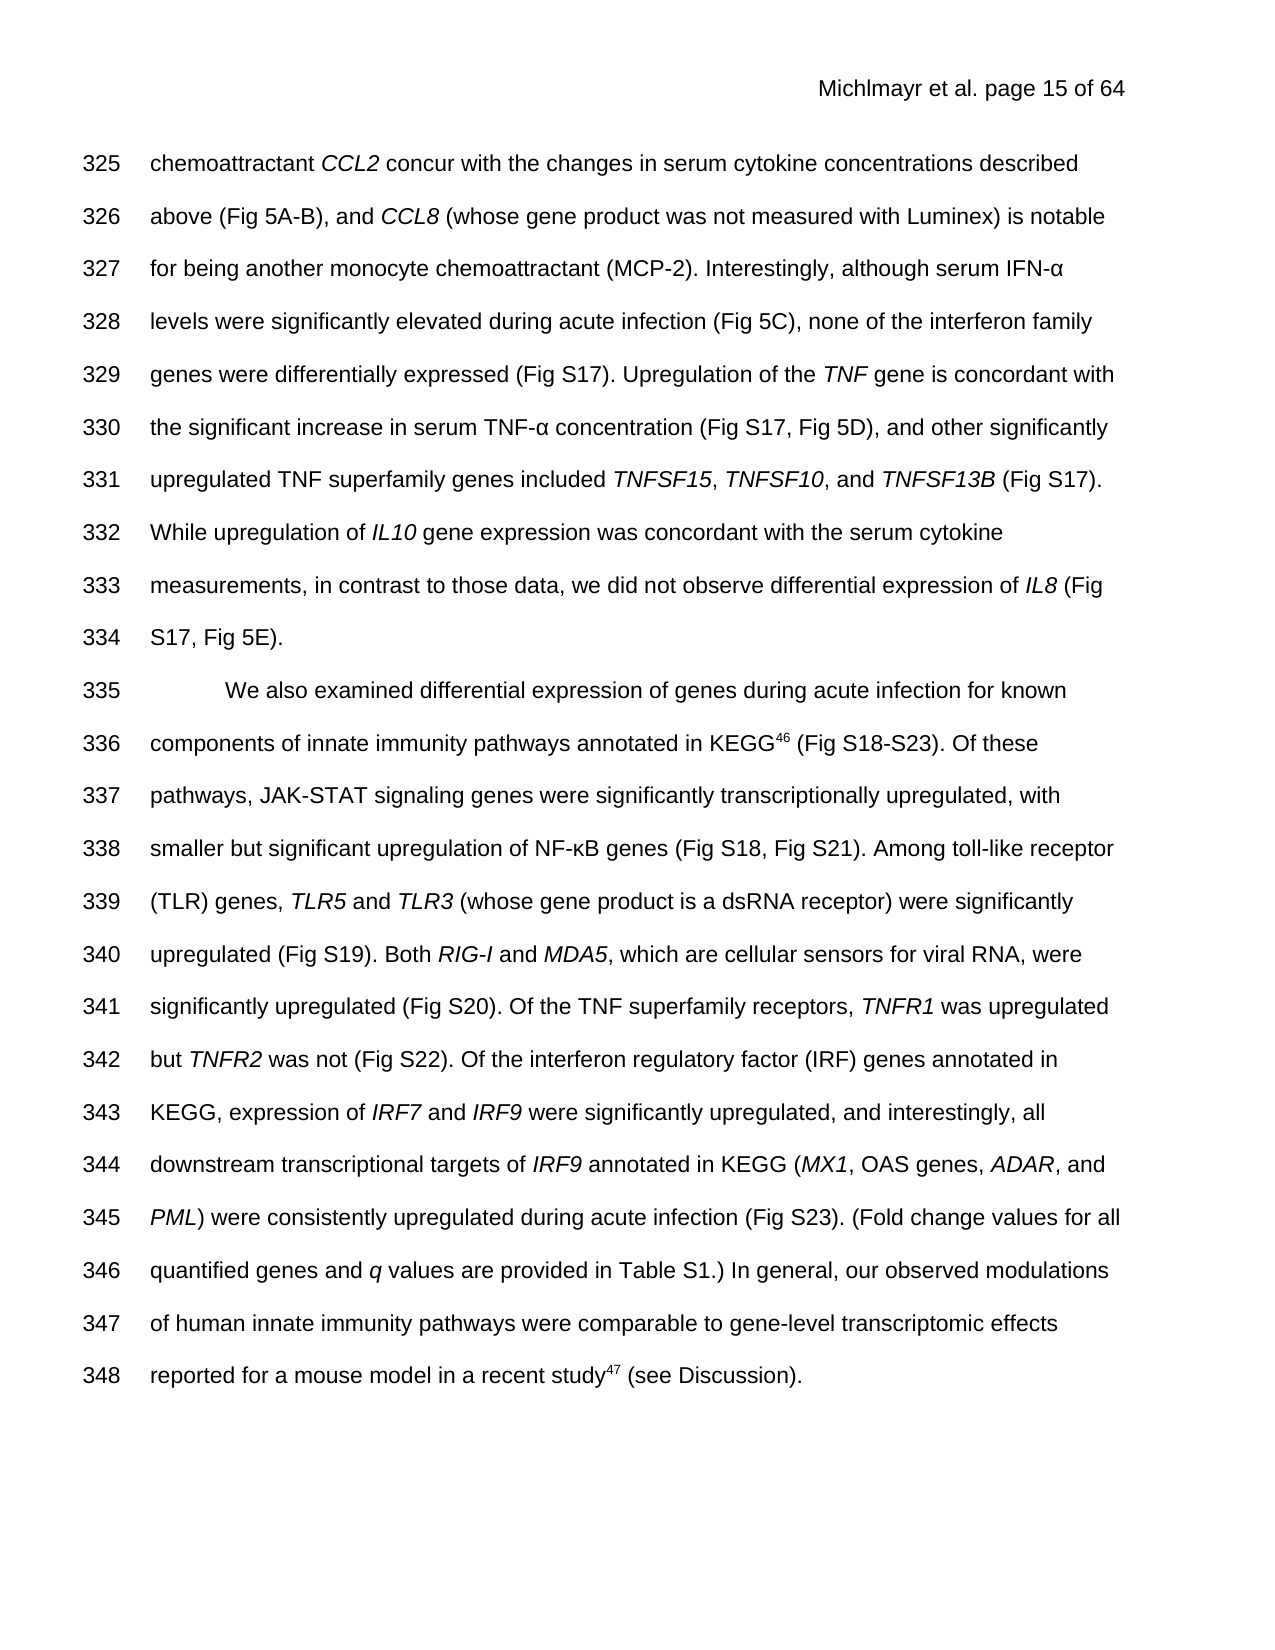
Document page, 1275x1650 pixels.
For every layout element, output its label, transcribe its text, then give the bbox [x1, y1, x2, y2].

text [150, 150, 1125, 651]
text We also examined differential expression of genes during acute infection for known components of innate immunity pathways annotated in KEGG46 (Fig S18-S23). Of these pathways, JAK-STAT signaling genes were significantly transcriptionally upregulated, with smaller but significant upregulation of NF-κB genes (Fig S18, Fig S21). Among toll-like receptor (TLR) genes, TLR5 and TLR3 (whose gene product is a dsRNA receptor) were significantly upregulated (Fig S19). Both RIG-I and MDA5, which are cellular sensors for viral RNA, were significantly upregulated (Fig S20). Of the TNF superfamily receptors, TNFR1 was upregulated but TNFR2 was not (Fig S22). Of the interferon regulatory factor (IRF) genes annotated in KEGG, expression of IRF7 and IRF9 were significantly upregulated, and interestingly, all downstream transcriptional targets of IRF9 annotated in KEGG (MX1, OAS genes, ADAR, and PML) were consistently upregulated during acute infection (Fig S23). (Fold change values for all quantified genes and q values are provided in Table S1.) In general, our observed modulations of human innate immunity pathways were comparable to gene-level transcriptomic effects reported for a mouse model in a recent study47 (see Discussion). [150, 677, 1125, 1389]
